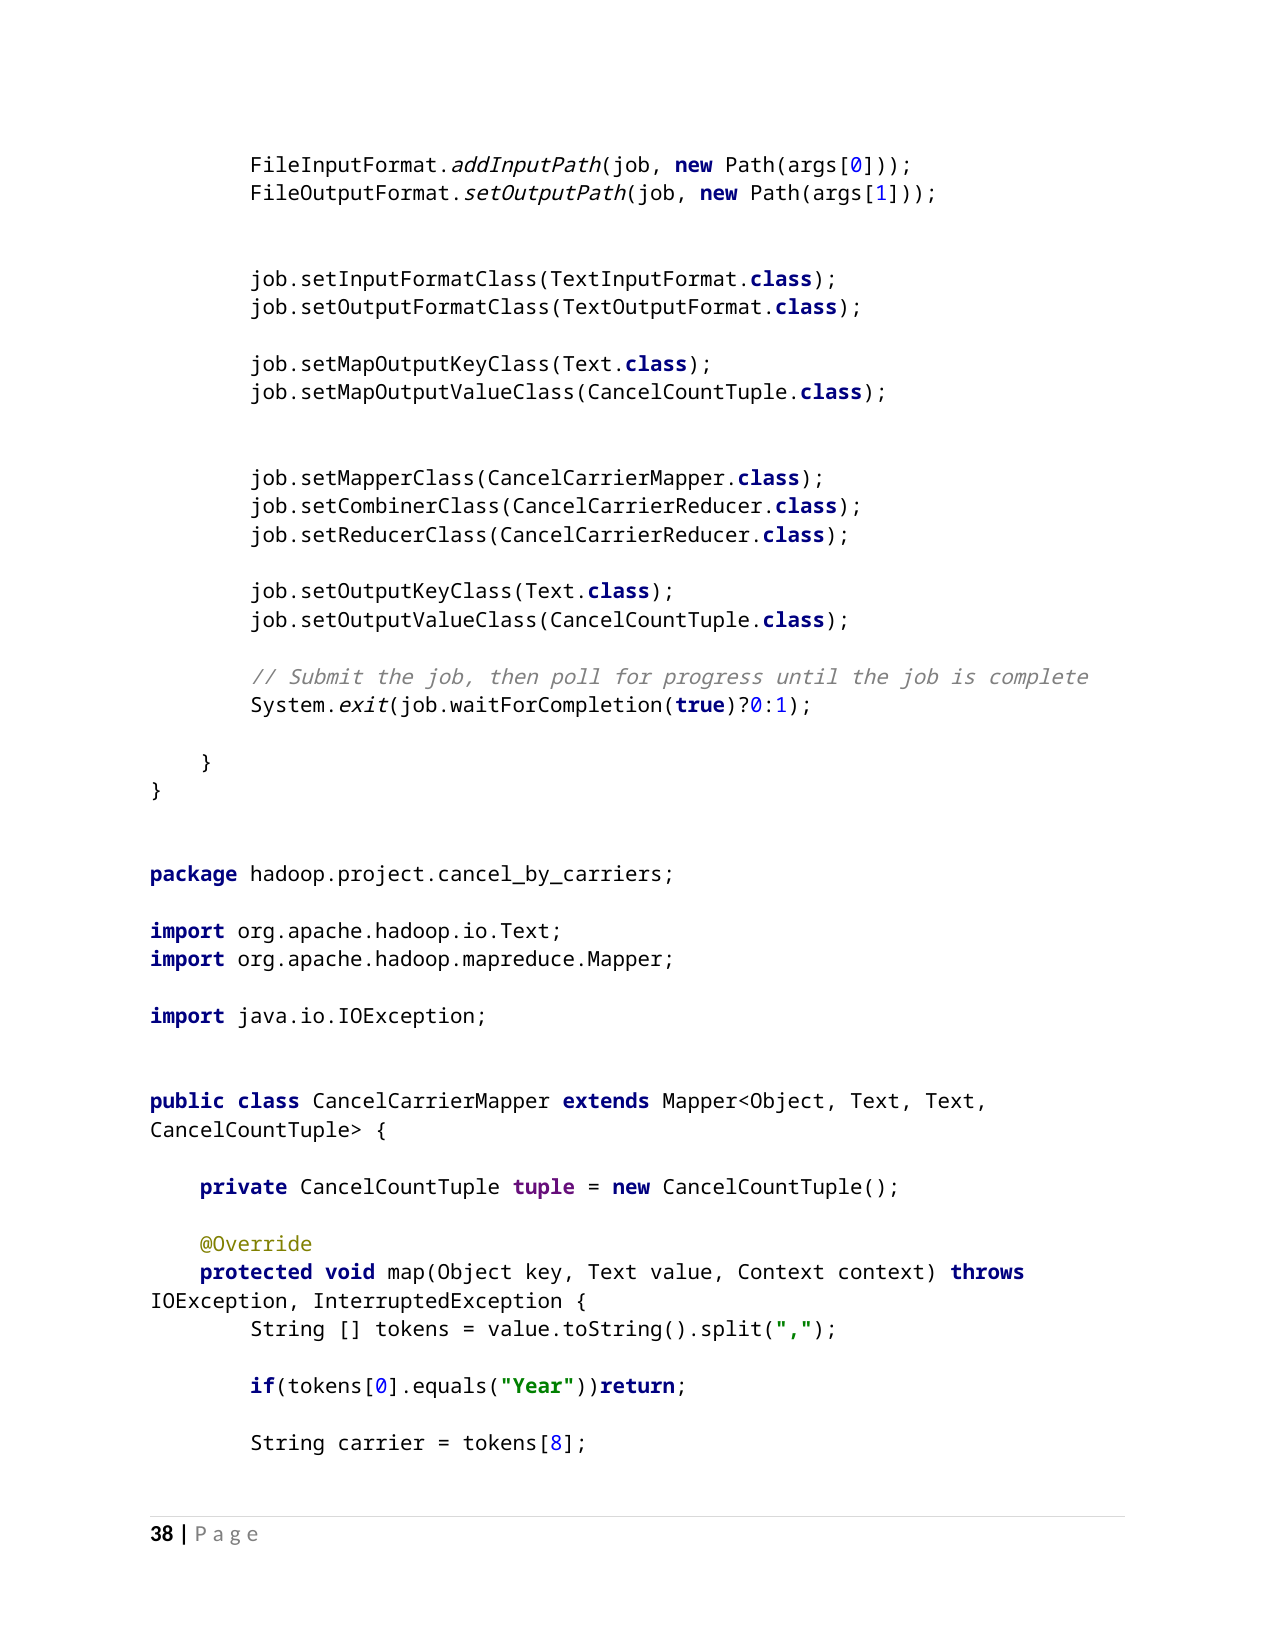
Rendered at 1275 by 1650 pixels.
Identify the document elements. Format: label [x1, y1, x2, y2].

text [150, 150, 1125, 804]
text [150, 859, 1125, 1485]
